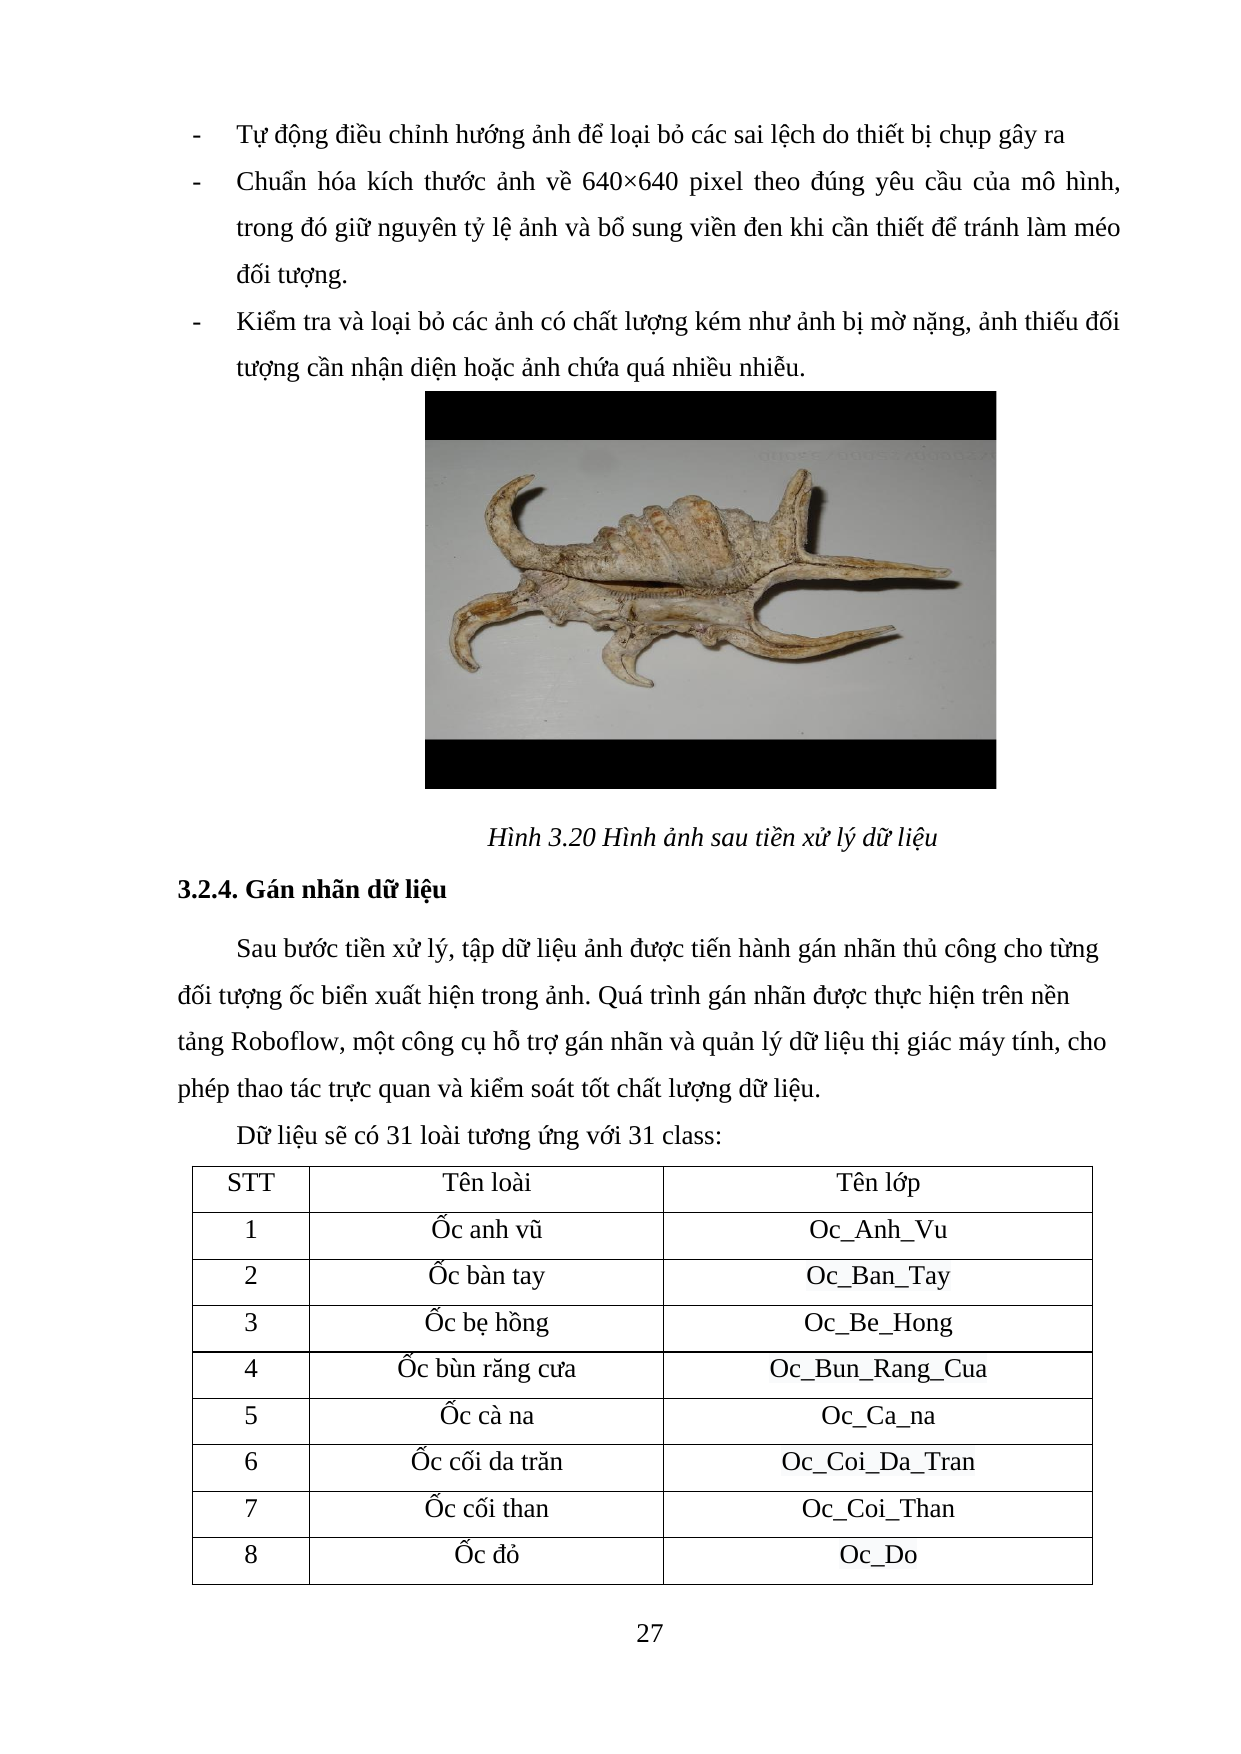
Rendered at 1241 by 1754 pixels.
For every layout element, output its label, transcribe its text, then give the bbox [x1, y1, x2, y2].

table_cell 1 [193, 1213, 309, 1258]
table_cell Ốc cà na [310, 1399, 663, 1444]
subtitle Gán nhãn dữ liệu [177, 873, 1122, 904]
table_cell Oc_Bun_Rang_Cua [664, 1353, 1092, 1398]
text Sau bước tiền xử lý, tập dữ liệu ảnh được tiến hành gán nhãn thủ công cho từng đối tượng ốc biển xuất hiện trong ảnh. Quá trình gán nhãn được thực hiện trên nền tảng Roboflow, một công cụ hỗ trợ gán nhãn và quản lý dữ liệu thị giác máy tính, cho phép thao tác trực quan và kiểm soát tốt chất lượng dữ liệu. [177, 932, 1122, 1103]
table_cell Ốc anh vũ [310, 1213, 663, 1258]
table_cell Oc_Coi_Than [664, 1492, 1092, 1537]
table_cell Oc_Ca_na [664, 1399, 1092, 1444]
table_cell Oc_Be_Hong [664, 1306, 1092, 1351]
table_cell Oc_Ban_Tay [664, 1260, 1092, 1305]
text Dữ liệu sẽ có 31 loài tương ứng với 31 class: [177, 1119, 1122, 1150]
table_cell 4 [193, 1353, 309, 1398]
list Kiểm tra và loại bỏ các ảnh có chất lượng kém như ảnh bị mờ nặng, ảnh thiếu đối tượng cần nhận diện hoặc ảnh chứa quá nhiều nhiễu. [192, 305, 1122, 383]
table_cell Ốc bàn tay [310, 1260, 663, 1305]
table_cell Ốc cối da trăn [310, 1445, 663, 1491]
table_cell Ốc đỏ [310, 1538, 663, 1584]
table_header STT [193, 1167, 309, 1212]
table_cell 2 [193, 1260, 309, 1305]
table_cell Ốc cối than [310, 1492, 663, 1537]
table_cell Oc_Coi_Da_Tran [664, 1445, 1092, 1491]
table_cell 6 [193, 1445, 309, 1491]
table_cell Oc_Anh_Vu [664, 1213, 1092, 1258]
picture [425, 391, 997, 789]
list Chuẩn hóa kích thước ảnh về 640×640 pixel theo đúng yêu cầu của mô hình, trong đó giữ nguyên tỷ lệ ảnh và bổ sung viền đen khi cần thiết để tránh làm méo đối tượng. [192, 165, 1122, 289]
table_cell Ốc bẹ hồng [310, 1306, 663, 1351]
table_cell Oc_Do [664, 1538, 1092, 1584]
table_cell Ốc bùn răng cưa [310, 1353, 663, 1398]
table_cell 8 [193, 1538, 309, 1584]
list Tự động điều chỉnh hướng ảnh để loại bỏ các sai lệch do thiết bị chụp gây ra [192, 118, 1122, 149]
table_header Tên loài [310, 1167, 663, 1212]
table_cell 5 [193, 1399, 309, 1444]
table_cell 7 [193, 1492, 309, 1537]
table_header Tên lớp [664, 1167, 1092, 1212]
table_cell 3 [193, 1306, 309, 1351]
